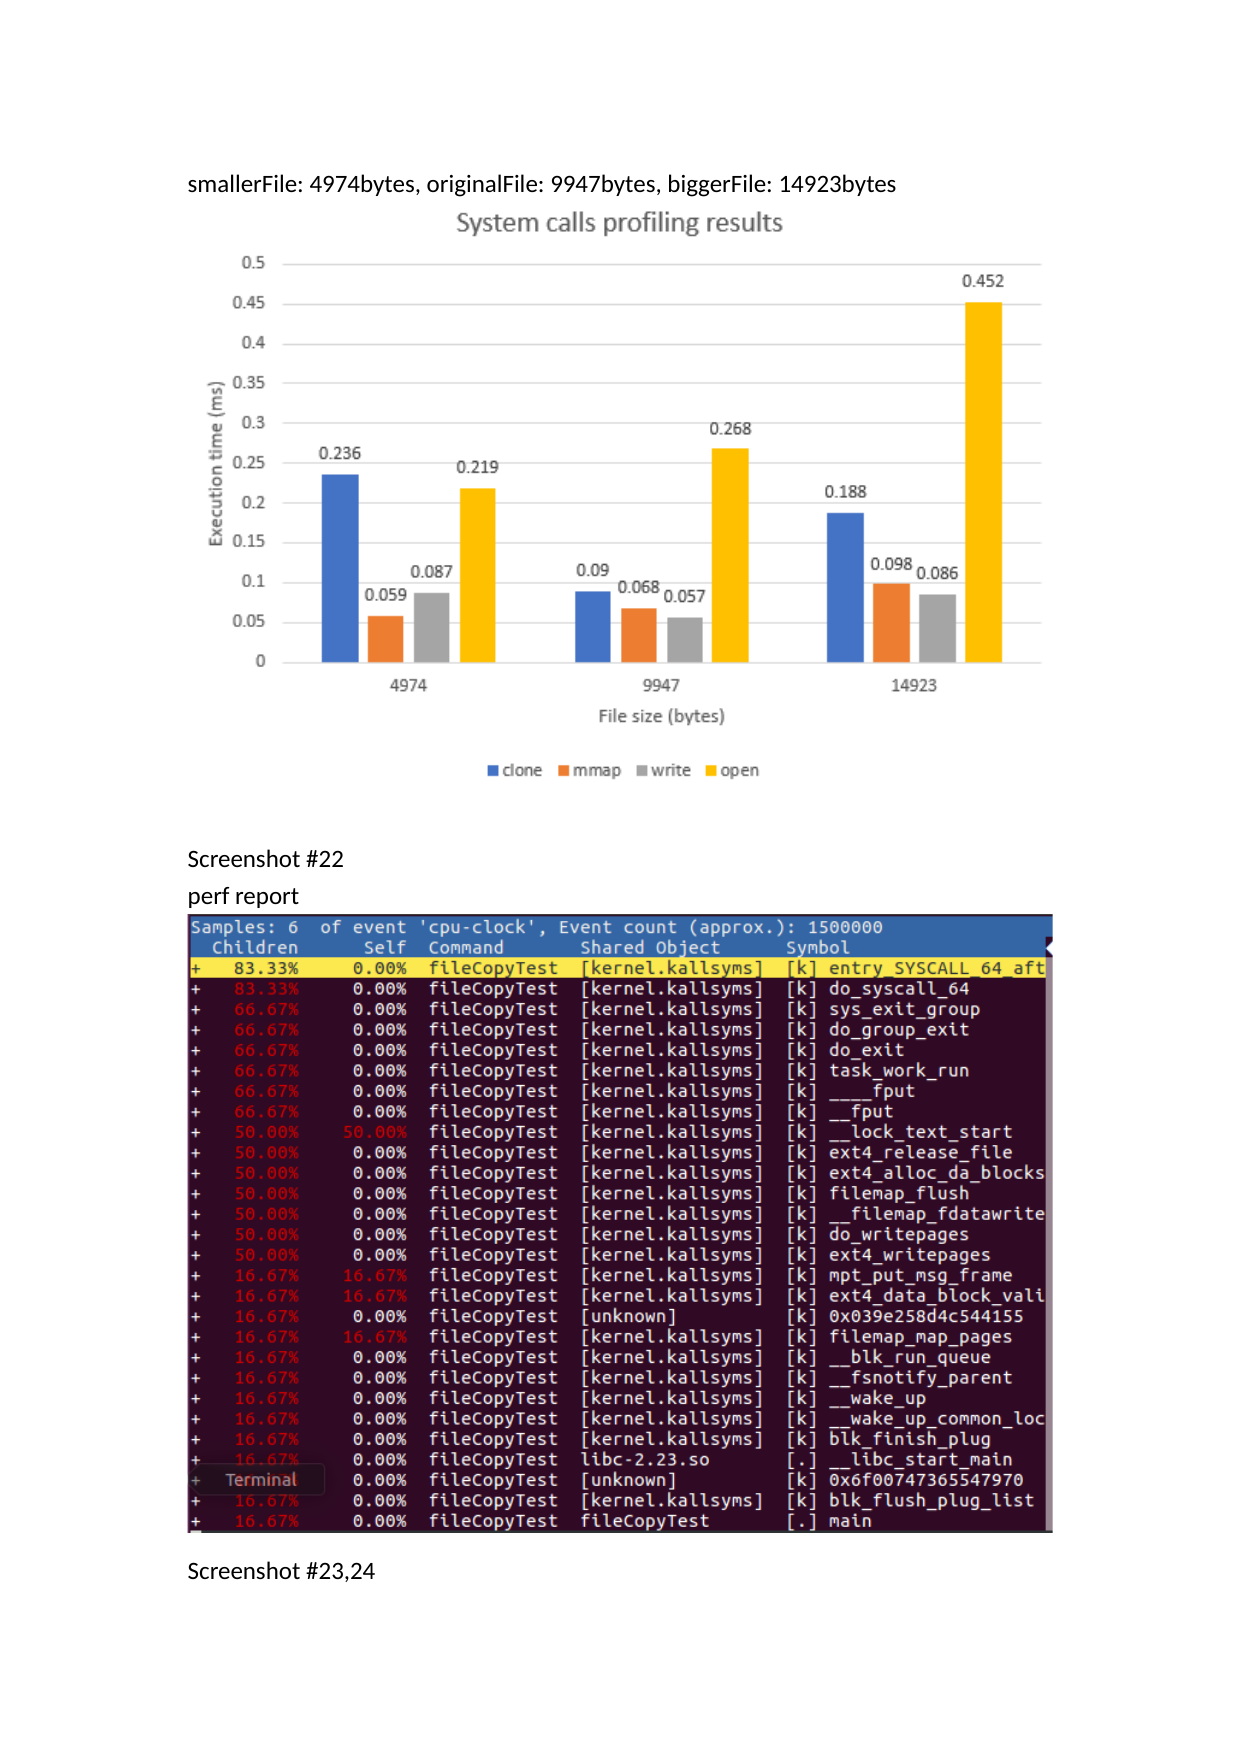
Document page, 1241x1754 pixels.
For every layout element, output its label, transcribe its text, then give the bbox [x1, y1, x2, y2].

text Screenshot #23,24 [187, 1552, 1053, 1589]
picture [187, 914, 1053, 1533]
text perf report [187, 877, 1053, 914]
text Screenshot #22 [187, 839, 1053, 877]
text smallerFile: 4974bytes, originalFile: 9947bytes, biggerFile: 14923bytes [187, 164, 1053, 202]
picture [187, 202, 1053, 787]
